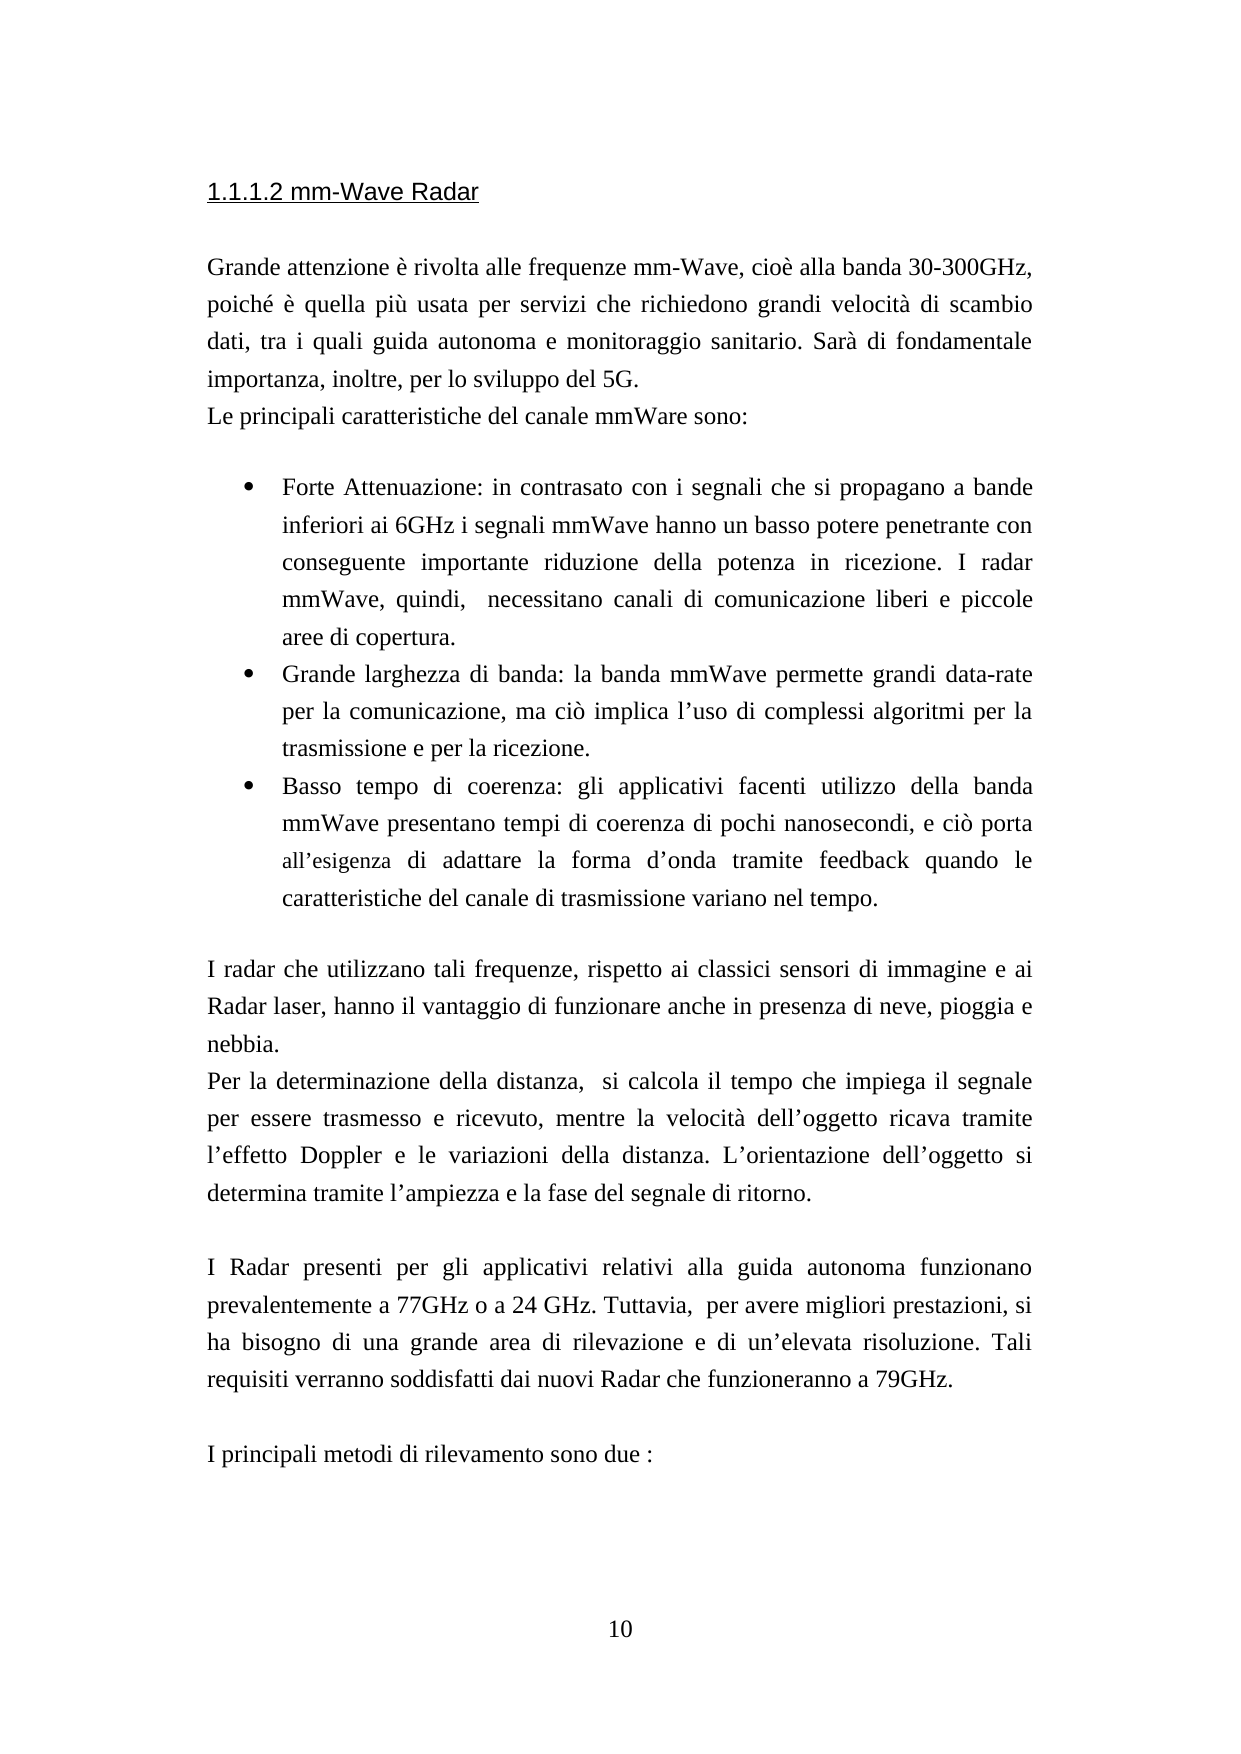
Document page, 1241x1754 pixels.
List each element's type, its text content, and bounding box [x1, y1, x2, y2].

list Grande larghezza di banda: la banda mmWave permette grandi data-rate per la comunicazione, ma ciò implica l’uso di complessi algoritmi per la trasmissione e per la ricezione. [244, 659, 1033, 762]
text I principali metodi di rilevamento sono due : [207, 1439, 1033, 1468]
list Forte Attenuazione: in contrasato con i segnali che si propagano a bande inferiori ai 6GHz i segnali mmWave hanno un basso potere penetrante con conseguente importante riduzione della potenza in ricezione. I radar mmWave, quindi, necessitano canali di comunicazione liberi e piccole aree di copertura. [244, 472, 1033, 650]
text Le principali caratteristiche del canale mmWare sono: [207, 401, 1033, 430]
text I radar che utilizzano tali frequenze, rispetto ai classici sensori di immagine e ai Radar laser, hanno il vantaggio di funzionare anche in presenza di neve, pioggia e nebbia. [207, 954, 1033, 1057]
text Grande attenzione è rivolta alle frequenze mm-Wave, cioè alla banda 30-300GHz, poiché è quella più usata per servizi che richiedono grandi velocità di scambio dati, tra i quali guida autonoma e monitoraggio sanitario. Sarà di fondamentale importanza, inoltre, per lo sviluppo del 5G. [207, 252, 1033, 392]
list Basso tempo di coerenza: gli applicativi facenti utilizzo della banda mmWave presentano tempi di coerenza di pochi nanosecondi, e ciò porta all’esigenza di adattare la forma d’onda tramite feedback quando le caratteristiche del canale di trasmissione variano nel tempo. [244, 771, 1033, 911]
text 1.1.1.2 mm-Wave Radar [207, 177, 1033, 206]
text Per la determinazione della distanza, si calcola il tempo che impiega il segnale per essere trasmesso e ricevuto, mentre la velocità dell’oggetto ricava tramite l’effetto Doppler e le variazioni della distanza. L’orientazione dell’oggetto si determina tramite l’ampiezza e la fase del segnale di ritorno. [207, 1066, 1033, 1207]
text I Radar presenti per gli applicativi relativi alla guida autonoma funzionano prevalentemente a 77GHz o a 24 GHz. Tuttavia, per avere migliori prestazioni, si ha bisogno di una grande area di rilevazione e di un’elevata risoluzione. Tali requisiti verranno soddisfatti dai nuovi Radar che funzioneranno a 79GHz. [207, 1252, 1033, 1393]
